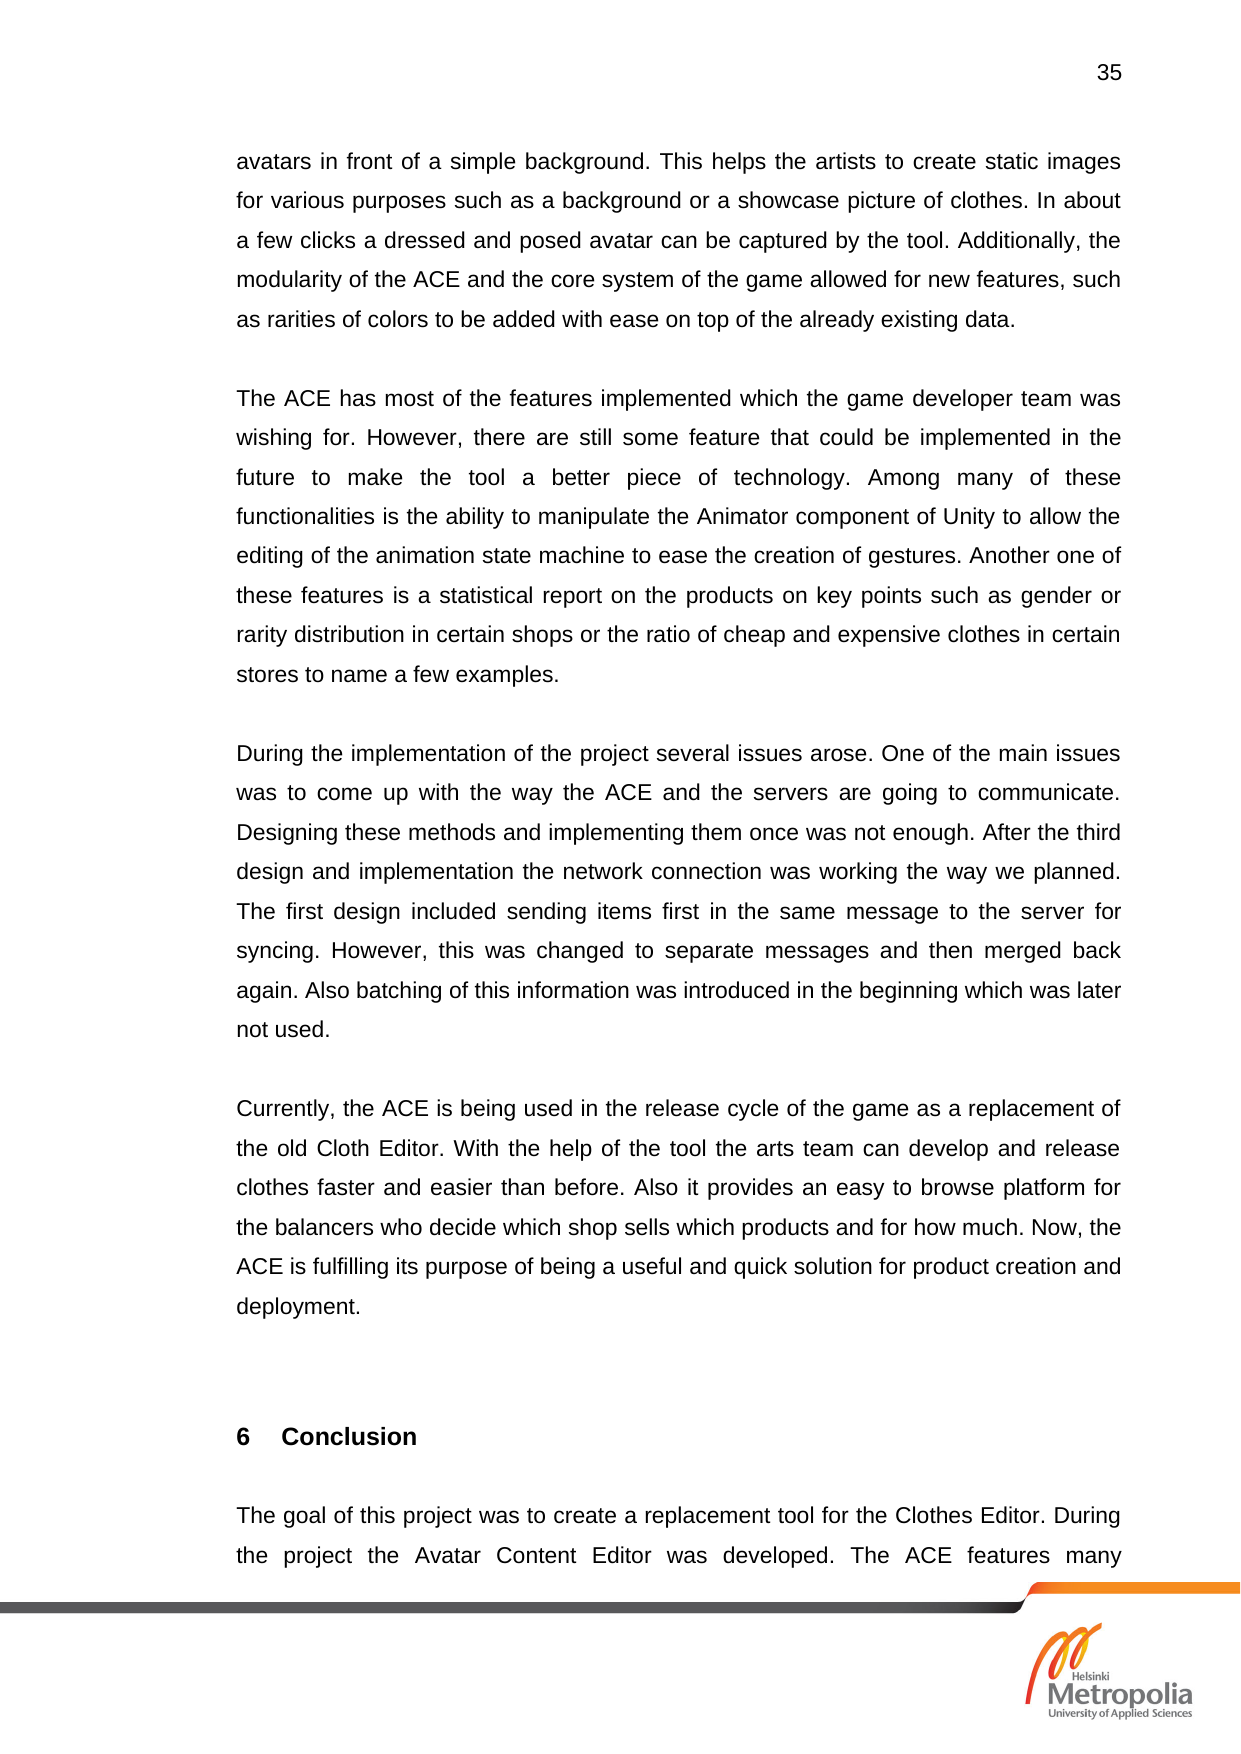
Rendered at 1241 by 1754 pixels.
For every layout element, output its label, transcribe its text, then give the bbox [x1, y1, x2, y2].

text Currently, the ACE is being used in the release cycle of the game as a replacement of the old Cloth Editor. With the help of the tool the arts team can develop and release clothes faster and easier than before. Also it provides an easy to browse platform for the balancers who decide which shop sells which products and for how much. Now, the ACE is fulfilling its purpose of being a useful and quick solution for product creation and deployment. [236, 1095, 1122, 1319]
picture [0, 1582, 1241, 1720]
subtitle Conclusion [236, 1422, 1122, 1450]
text During the implementation of the project several issues arose. One of the main issues was to come up with the way the ACE and the servers are going to communicate. Designing these methods and implementing them once was not enough. After the third design and implementation the network connection was working the way we planned. The first design included sending items first in the same message to the server for syncing. However, this was changed to separate messages and then merged back again. Also batching of this information was introduced in the beginning which was later not used. [236, 740, 1122, 1043]
text The ACE has most of the features implemented which the game developer team was wishing for. However, there are still some feature that could be implemented in the future to make the tool a better piece of technology. Among many of these functionalities is the ability to manipulate the Animator component of Unity to allow the editing of the animation state machine to ease the creation of gestures. Another one of these features is a statistical report on the products on key points such as gender or rarity distribution in certain shops or the ratio of cheap and expensive clothes in certain stores to name a few examples. [236, 384, 1122, 687]
